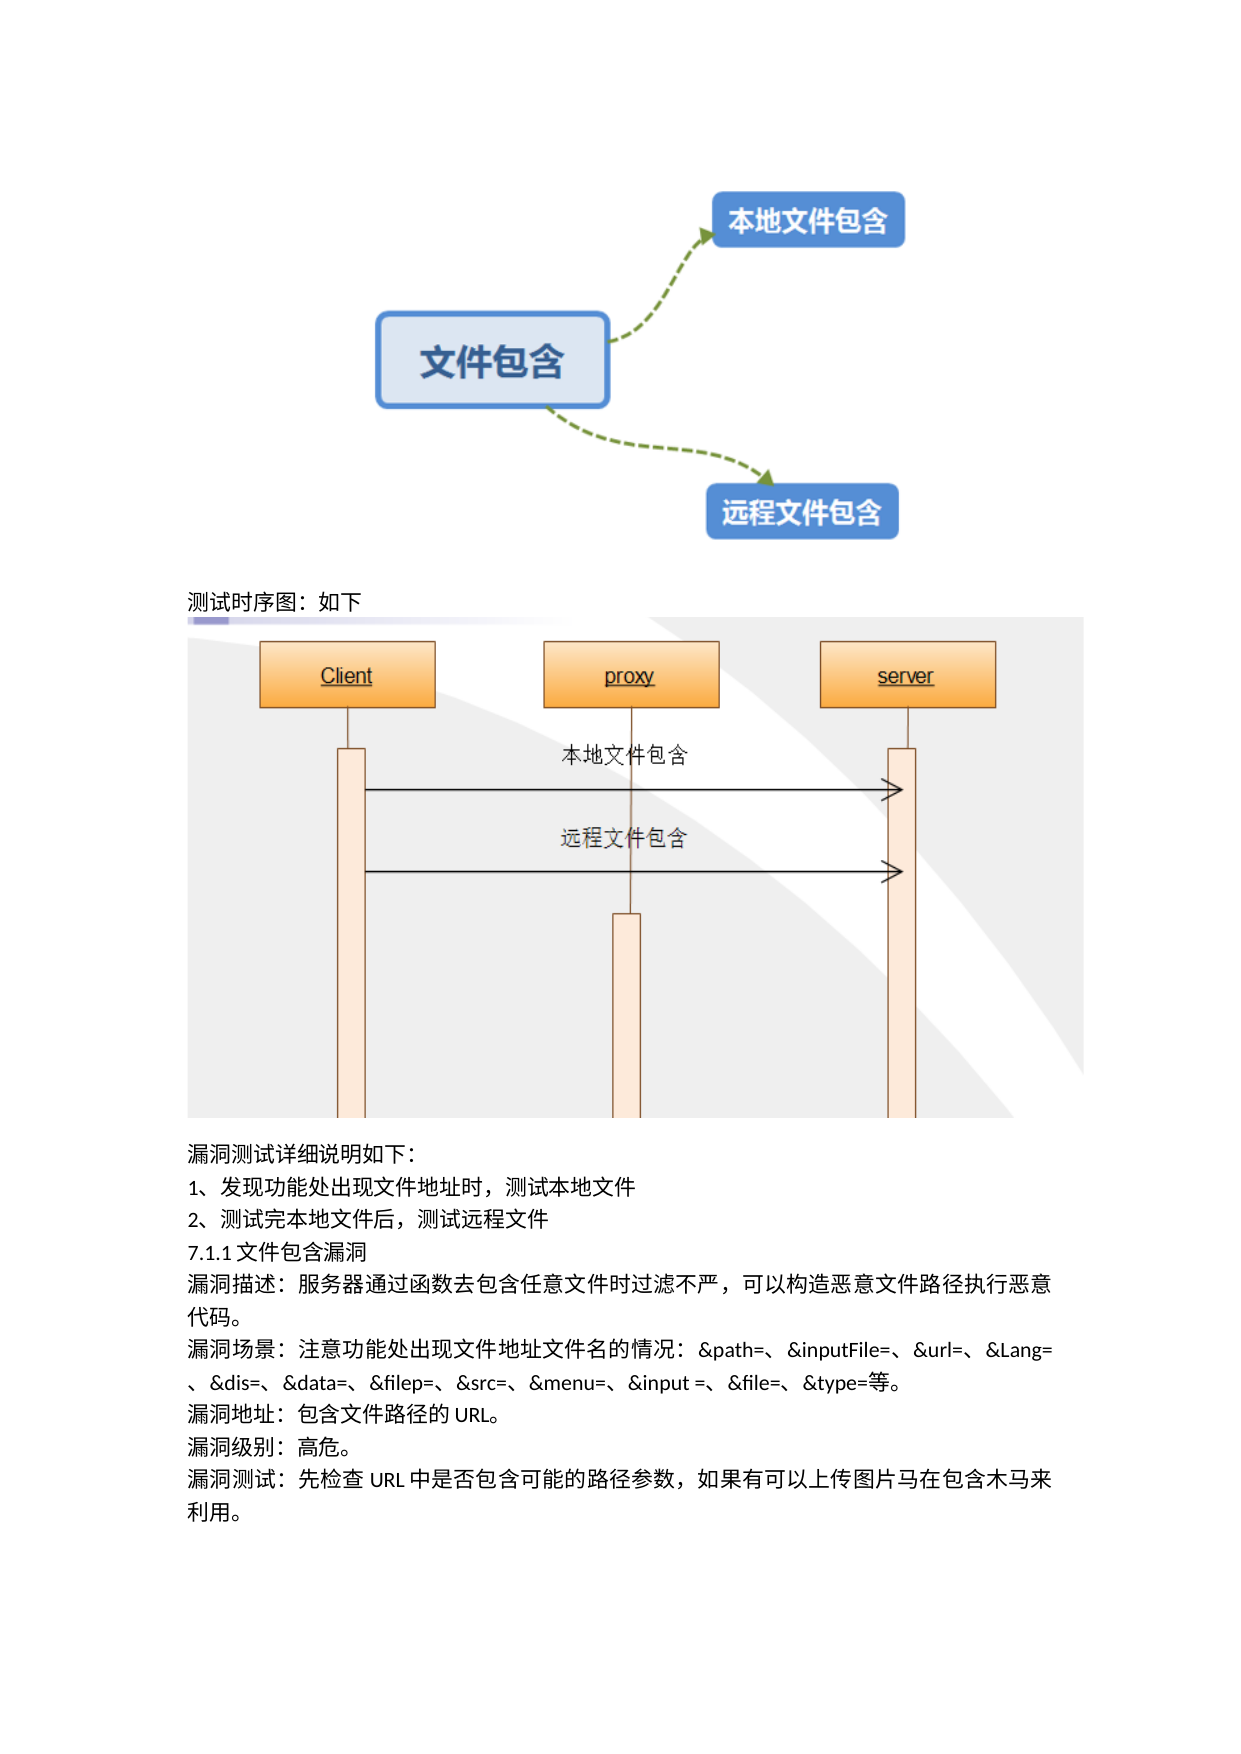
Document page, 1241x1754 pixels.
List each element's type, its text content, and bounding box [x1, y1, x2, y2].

text 漏洞地址：包含文件路径的URL。 [187, 1397, 1053, 1429]
text 1、发现功能处出现文件地址时，测试本地文件 [187, 1169, 1053, 1202]
text 测试时序图：如下 [187, 584, 1053, 617]
text 2、测试完本地文件后，测试远程文件 [187, 1202, 1053, 1234]
text 漏洞描述：服务器通过函数去包含任意文件时过滤不严，可以构造恶意文件路径执行恶意代码。 [187, 1267, 1053, 1332]
text 漏洞测试：先检查URL中是否包含可能的路径参数，如果有可以上传图片马在包含木马来利用。 [187, 1462, 1053, 1527]
text 漏洞测试详细说明如下： [187, 1137, 1053, 1169]
text 漏洞场景：注意功能处出现文件地址文件名的情况：&path=、&inputFile=、&url=、&Lang= 、&dis=、&data=、&filep=、&src=、&menu=、&input =、&file=、&type=等。 [187, 1332, 1053, 1397]
text 7.1.1文件包含漏洞 [187, 1234, 1053, 1267]
picture [187, 617, 1084, 1118]
picture [187, 162, 1132, 578]
text 漏洞级别：高危。 [187, 1429, 1053, 1462]
